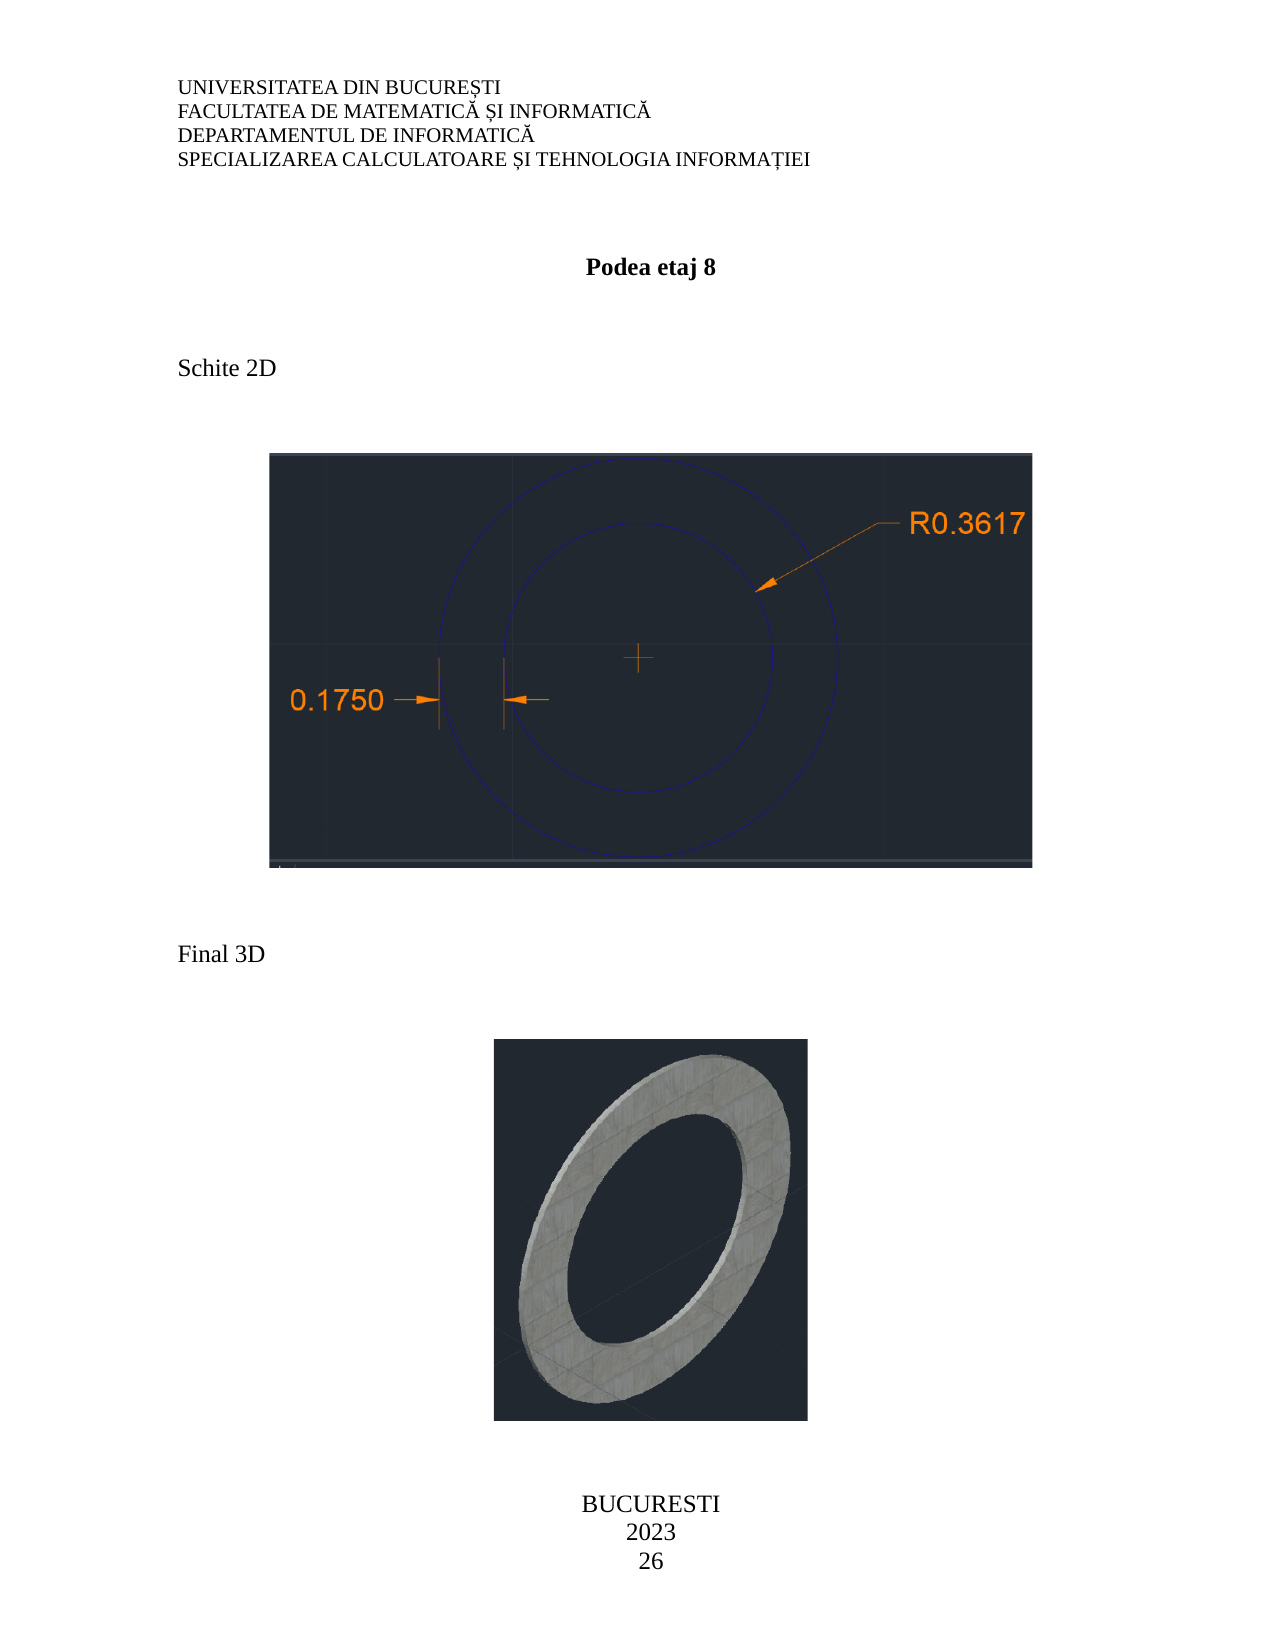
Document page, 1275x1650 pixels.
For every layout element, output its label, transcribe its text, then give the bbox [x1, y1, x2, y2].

picture [493, 1039, 808, 1421]
text Podea etaj 8 [177, 252, 1124, 281]
picture [269, 453, 1033, 868]
text Schite 2D [177, 353, 1124, 381]
text Final 3D [177, 939, 1124, 967]
